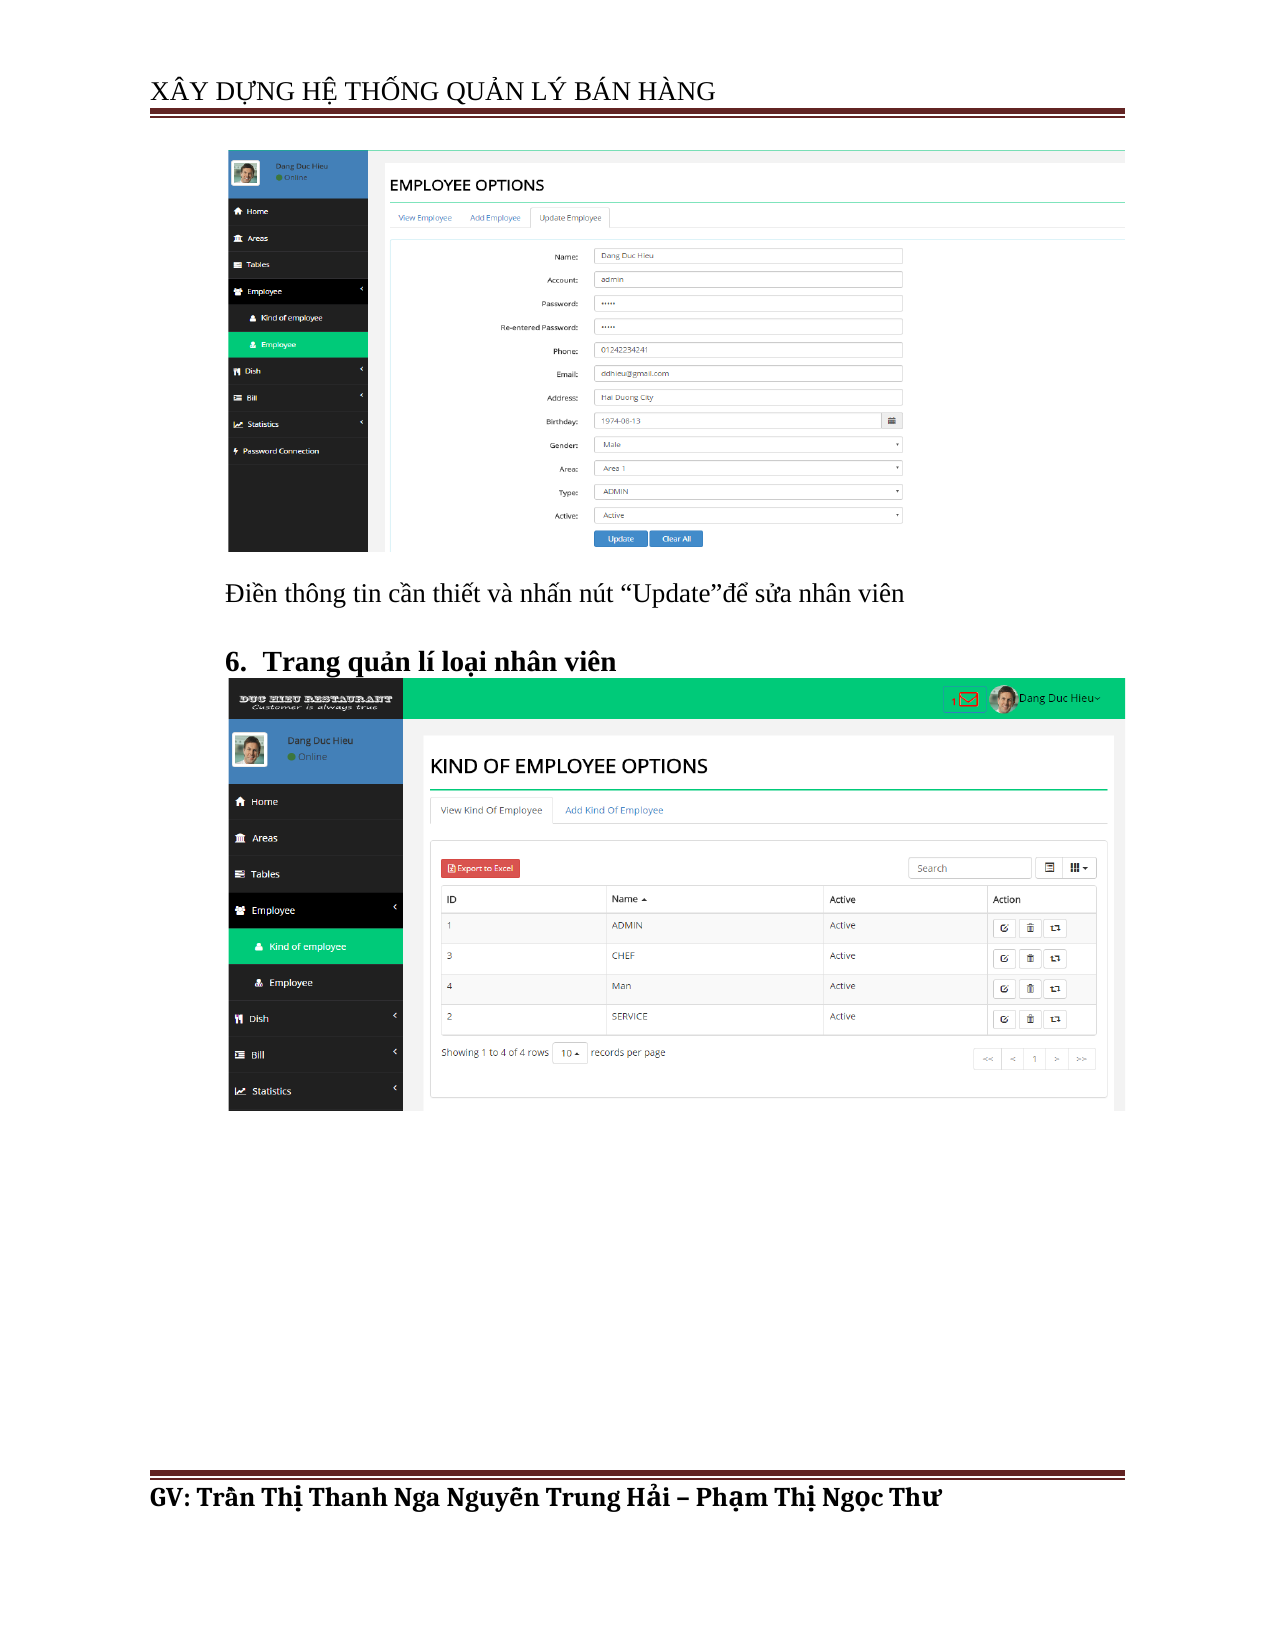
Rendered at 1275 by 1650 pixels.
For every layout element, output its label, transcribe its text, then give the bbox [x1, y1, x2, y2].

text Điền thông tin cần thiết và nhấn nút “Update”để sửa nhân viên [150, 577, 1125, 608]
picture [228, 150, 1125, 552]
subtitle Trang quản lí loại nhân viên [225, 644, 1125, 678]
picture [228, 678, 1125, 1111]
